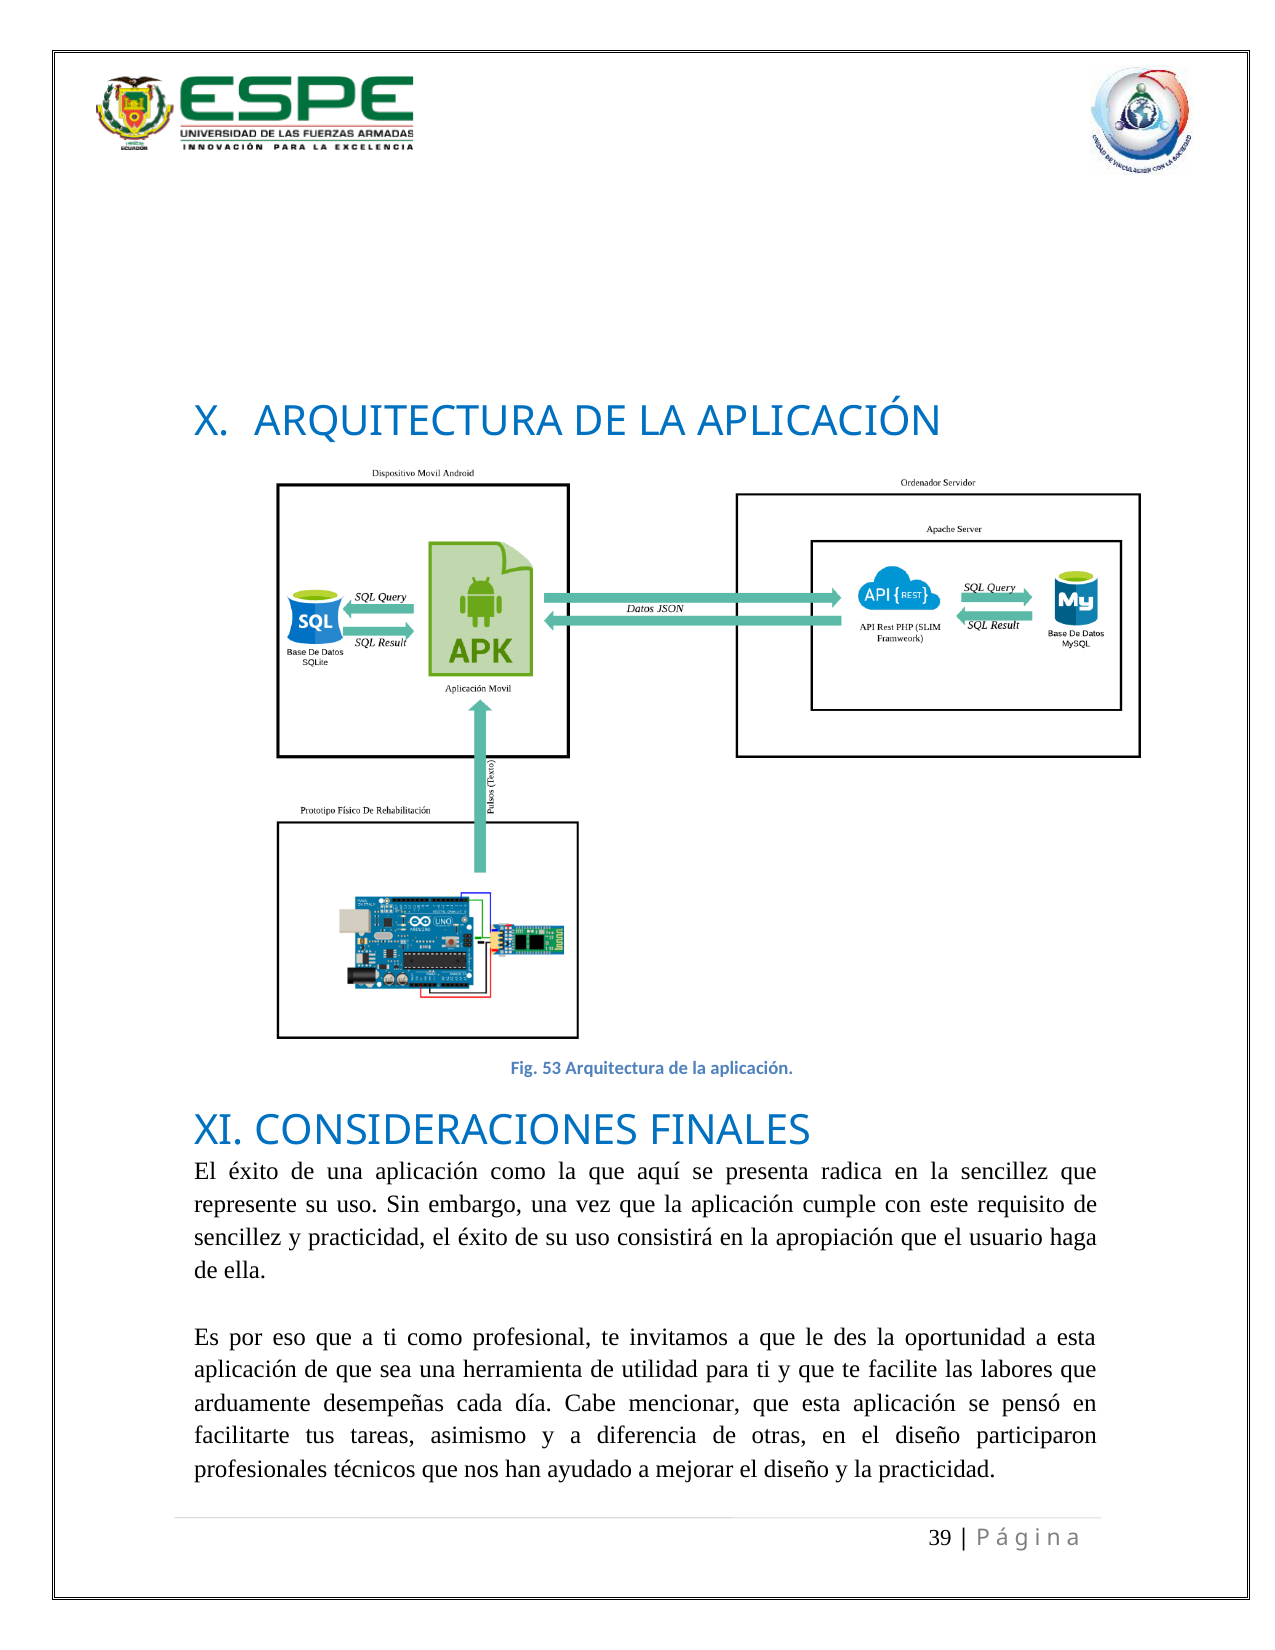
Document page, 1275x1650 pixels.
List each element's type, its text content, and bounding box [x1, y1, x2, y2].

text Es por eso que a ti como profesional, te invitamos a que le des la oportunidad a esta aplicación de que sea una herramienta de utilidad para ti y que te facilite las labores que arduamente desempeñas cada día. Cabe mencionar, que esta aplicación se pensó en facilitarte tus tareas, asimismo y a diferencia de otras, en el diseño participaron profesionales técnicos que nos han ayudado a mejorar el diseño y la practicidad. [194, 1322, 1098, 1482]
picture [96, 76, 414, 150]
text El éxito de una aplicación como la que aquí se presenta radica en la sencillez que represente su uso. Sin embargo, una vez que la aplicación cumple con este requisito de sencillez y practicidad, el éxito de su uso consistirá en la apropiación que el usuario haga de ella. [194, 1156, 1098, 1284]
picture [1090, 65, 1194, 175]
picture [254, 447, 1158, 1056]
text Fig. 53 Arquitectura de la aplicación. [55, 1056, 1247, 1079]
subtitle ARQUITECTURA DE LA APLICACIÓN [194, 391, 1247, 447]
subtitle CONSIDERACIONES FINALES [194, 1100, 1247, 1156]
